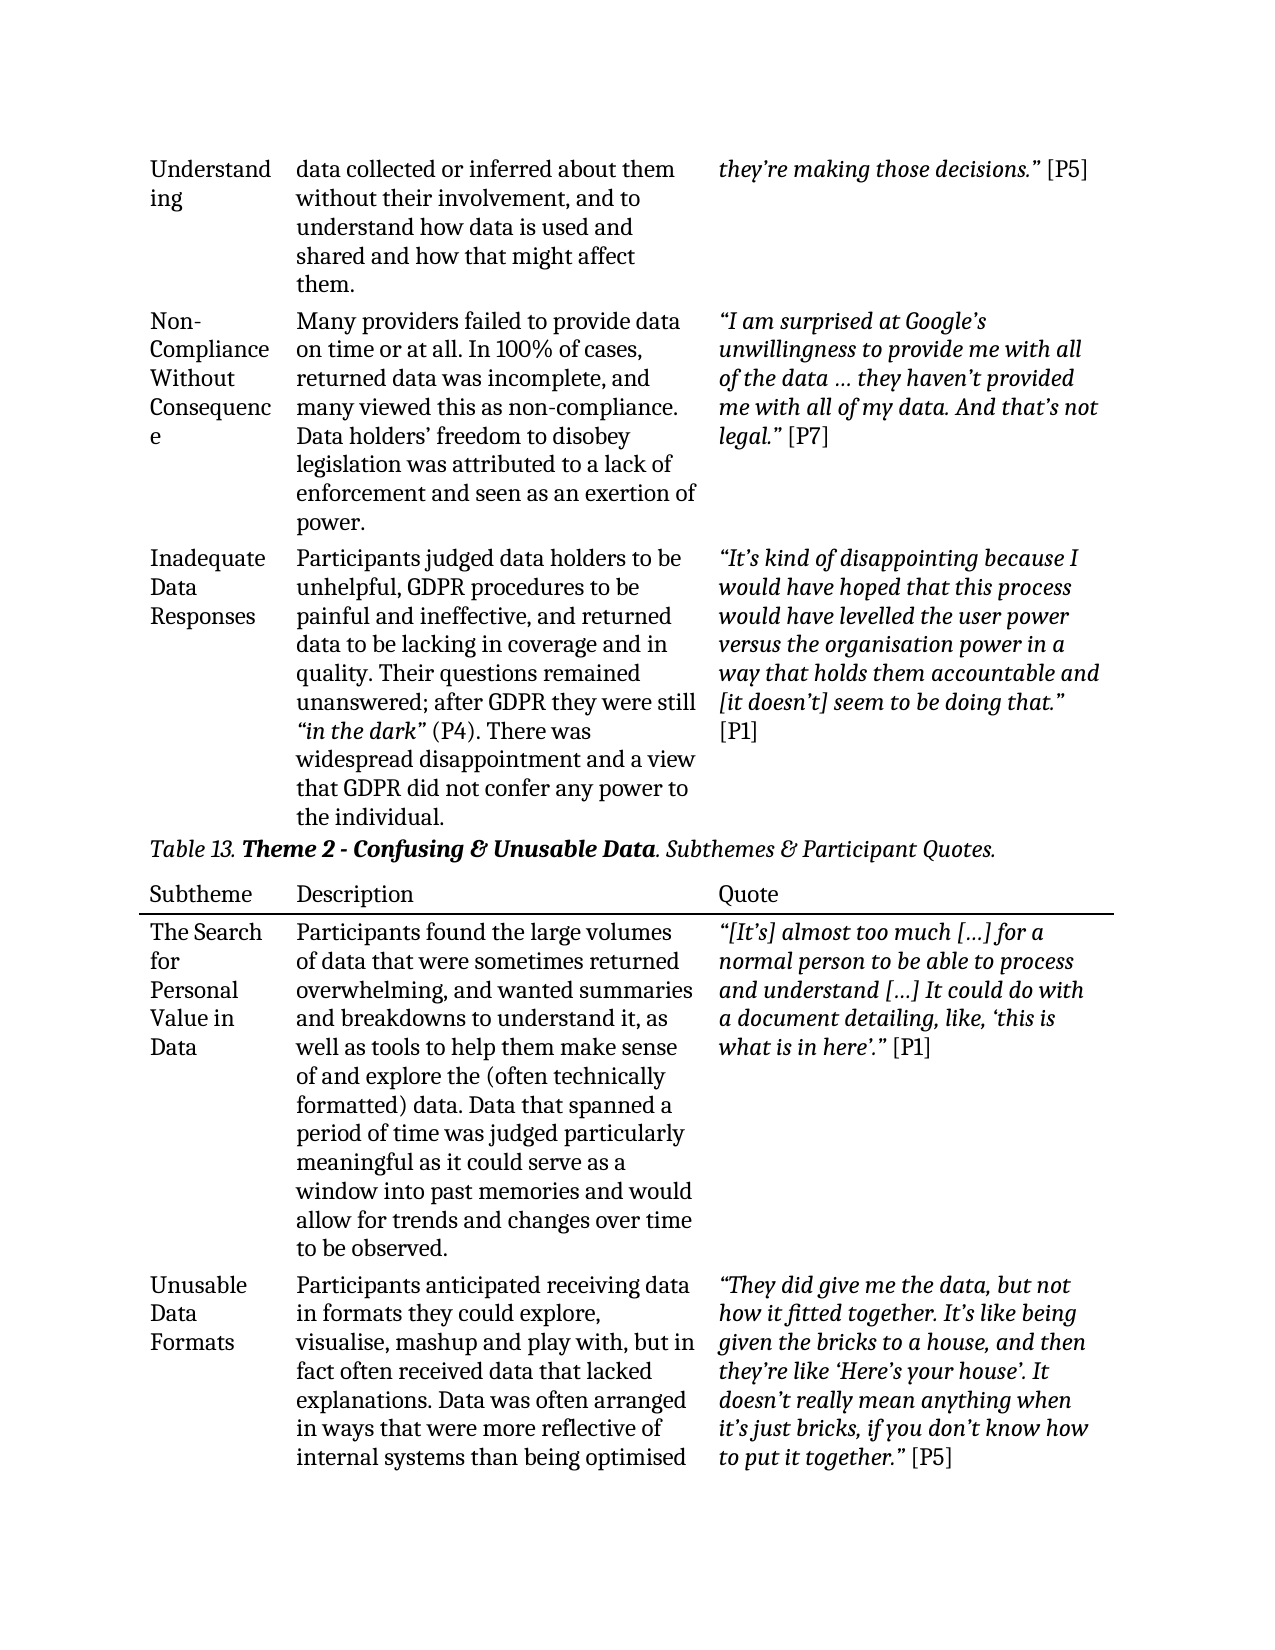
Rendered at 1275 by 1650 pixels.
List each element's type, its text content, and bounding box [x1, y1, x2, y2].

table_cell “It’s kind of disappointing because I would have hoped that this process would have levelled the user power versus the organisation power in a way that holds them accountable and [it doesn’t] seem to be doing that.” [P1] [708, 540, 1114, 835]
table_header Quote [708, 877, 1114, 913]
table_cell “[It’s] almost too much […] for a normal person to be able to process and understand […] It could do with a document detailing, like, ‘this is what is in here’.” [P1] [708, 915, 1114, 1267]
table_cell Many providers failed to provide data on time or at all. In 100% of cases, returned data was incomplete, and many viewed this as non-compliance. Data holders’ freedom to disobey legislation was attributed to a lack of enforcement and seen as an exertion of power. [285, 303, 707, 540]
text Table 13. Theme 2 - Confusing & Unusable Data. Subthemes & Participant Quotes. [150, 835, 1125, 864]
table_cell Non-Compliance Without Consequence [139, 303, 285, 540]
table_cell Participants found the large volumes of data that were sometimes returned overwhelming, and wanted summaries and breakdowns to understand it, as well as tools to help them make sense of and explore the (often technically formatted) data. Data that spanned a period of time was judged particularly meaningful as it could serve as a window into past memories and would allow for trends and changes over time to be observed. [285, 915, 707, 1267]
table_cell Inadequate Data Responses [139, 540, 285, 835]
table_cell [285, 1267, 707, 1476]
table_cell The Search for Personal Value in Data [139, 915, 285, 1267]
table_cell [285, 150, 707, 303]
table_header Subtheme [139, 877, 285, 913]
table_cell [139, 1267, 285, 1476]
table_cell Participants judged data holders to be unhelpful, GDPR procedures to be painful and ineffective, and returned data to be lacking in coverage and in quality. Their questions remained unanswered; after GDPR they were still “in the dark” (P4). There was widespread disappointment and a view that GDPR did not confer any power to the individual. [285, 540, 707, 835]
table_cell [708, 1267, 1114, 1476]
table_header Description [285, 877, 707, 913]
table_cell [708, 150, 1114, 303]
table_cell “I am surprised at Google’s unwillingness to provide me with all of the data … they haven’t provided me with all of my data. And that’s not legal.” [P7] [708, 303, 1114, 540]
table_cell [139, 150, 285, 303]
